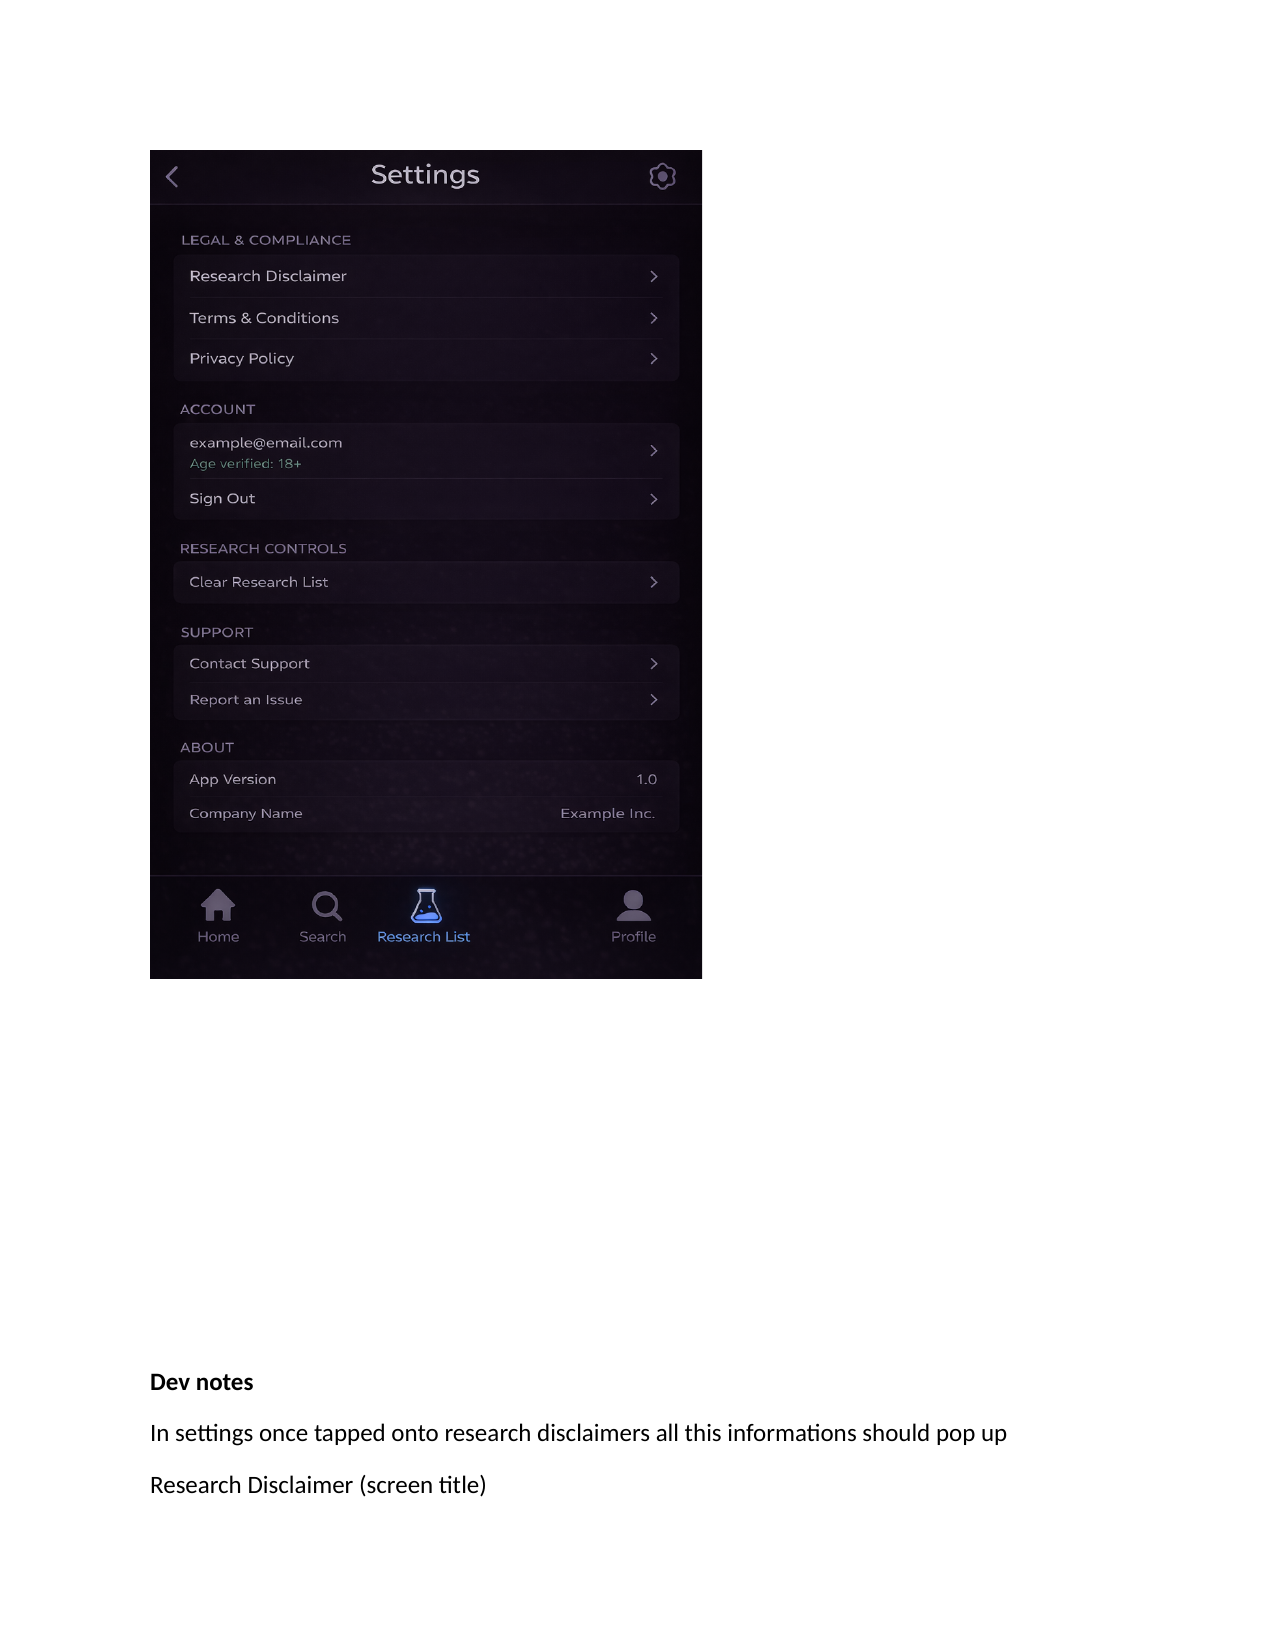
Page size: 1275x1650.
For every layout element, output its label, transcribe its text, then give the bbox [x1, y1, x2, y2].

text In settings once tapped onto research disclaimers all this informations should pop up [150, 1418, 1125, 1448]
text Research Disclaimer (screen title) [150, 1469, 1125, 1500]
picture [150, 150, 703, 979]
text Dev notes [150, 1366, 1125, 1396]
